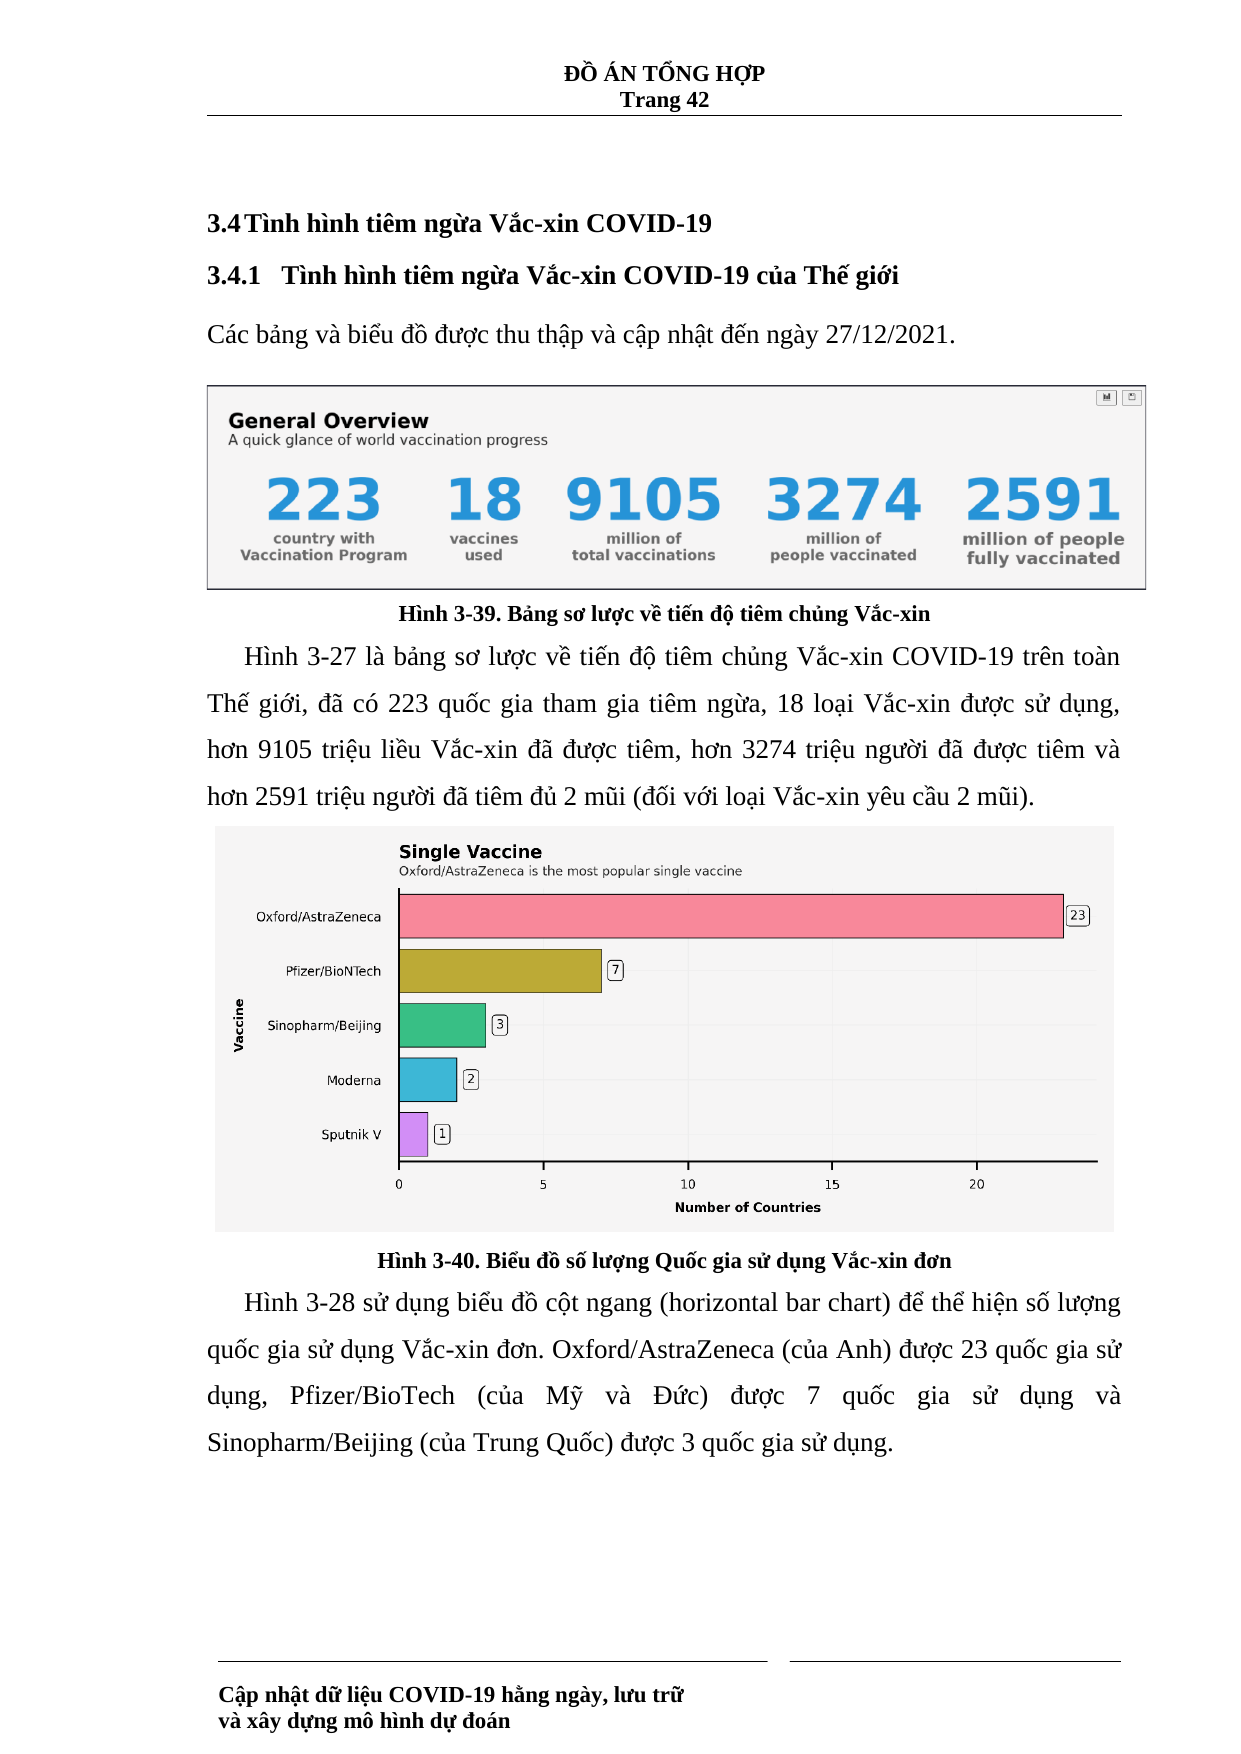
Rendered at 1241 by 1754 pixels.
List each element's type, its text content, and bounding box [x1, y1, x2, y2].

text Hình 3-27. Bảng sơ lược về tiến độ tiêm chủng Vắc-xin [207, 601, 1122, 627]
picture [215, 826, 1114, 1232]
text Hình 3-28. Biểu đồ số lượng Quốc gia sử dụng Vắc-xin đơn [207, 1247, 1122, 1273]
picture [206, 385, 1147, 590]
subtitle Tình hình tiêm ngừa Vắc-xin COVID-19 [207, 207, 1122, 238]
text Các bảng và biểu đồ được thu thập và cập nhật đến ngày 27/12/2021. [207, 318, 1122, 349]
text Hình 3-27 là bảng sơ lược về tiến độ tiêm chủng Vắc-xin COVID-19 trên toàn Thế giới, đã có 223 quốc gia tham gia tiêm ngừa, 18 loại Vắc-xin được sử dụng, hơn 9105 triệu liều Vắc-xin đã được tiêm, hơn 3274 triệu người đã được tiêm và hơn 2591 triệu người đã tiêm đủ 2 mũi (đối với loại Vắc-xin yêu cầu 2 mũi). [207, 640, 1122, 811]
text Hình 3-28 sử dụng biểu đồ cột ngang (horizontal bar chart) để thể hiện số lượng quốc gia sử dụng Vắc-xin đơn. Oxford/AstraZeneca (của Anh) được 23 quốc gia sử dụng, Pfizer/BioTech (của Mỹ và Đức) được 7 quốc gia sử dụng và Sinopharm/Beijing (của Trung Quốc) được 3 quốc gia sử dụng. [207, 1286, 1122, 1457]
subtitle Tình hình tiêm ngừa Vắc-xin COVID-19 của Thế giới [207, 259, 1122, 290]
